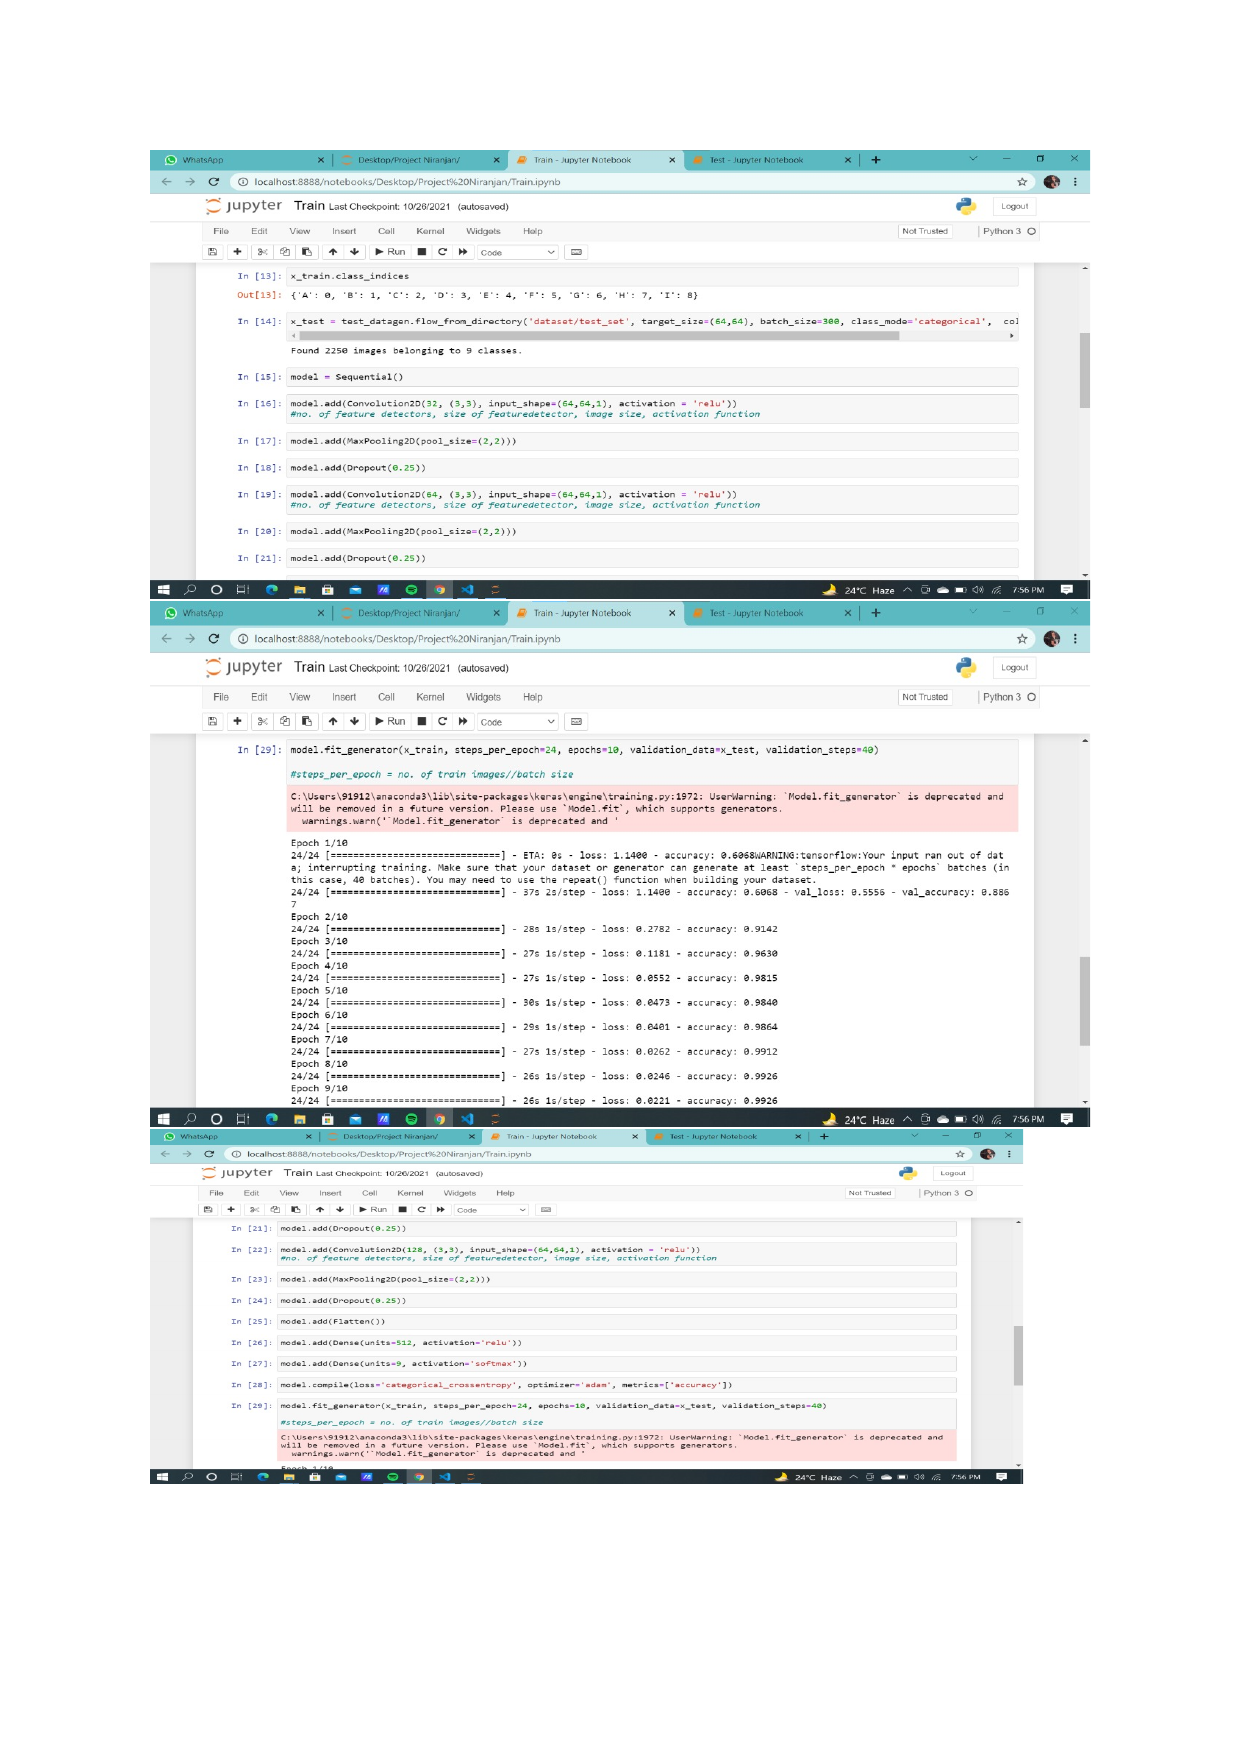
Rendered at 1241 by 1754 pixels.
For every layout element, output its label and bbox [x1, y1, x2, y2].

picture [150, 150, 1091, 599]
picture [150, 1129, 1024, 1484]
picture [150, 601, 1091, 1127]
